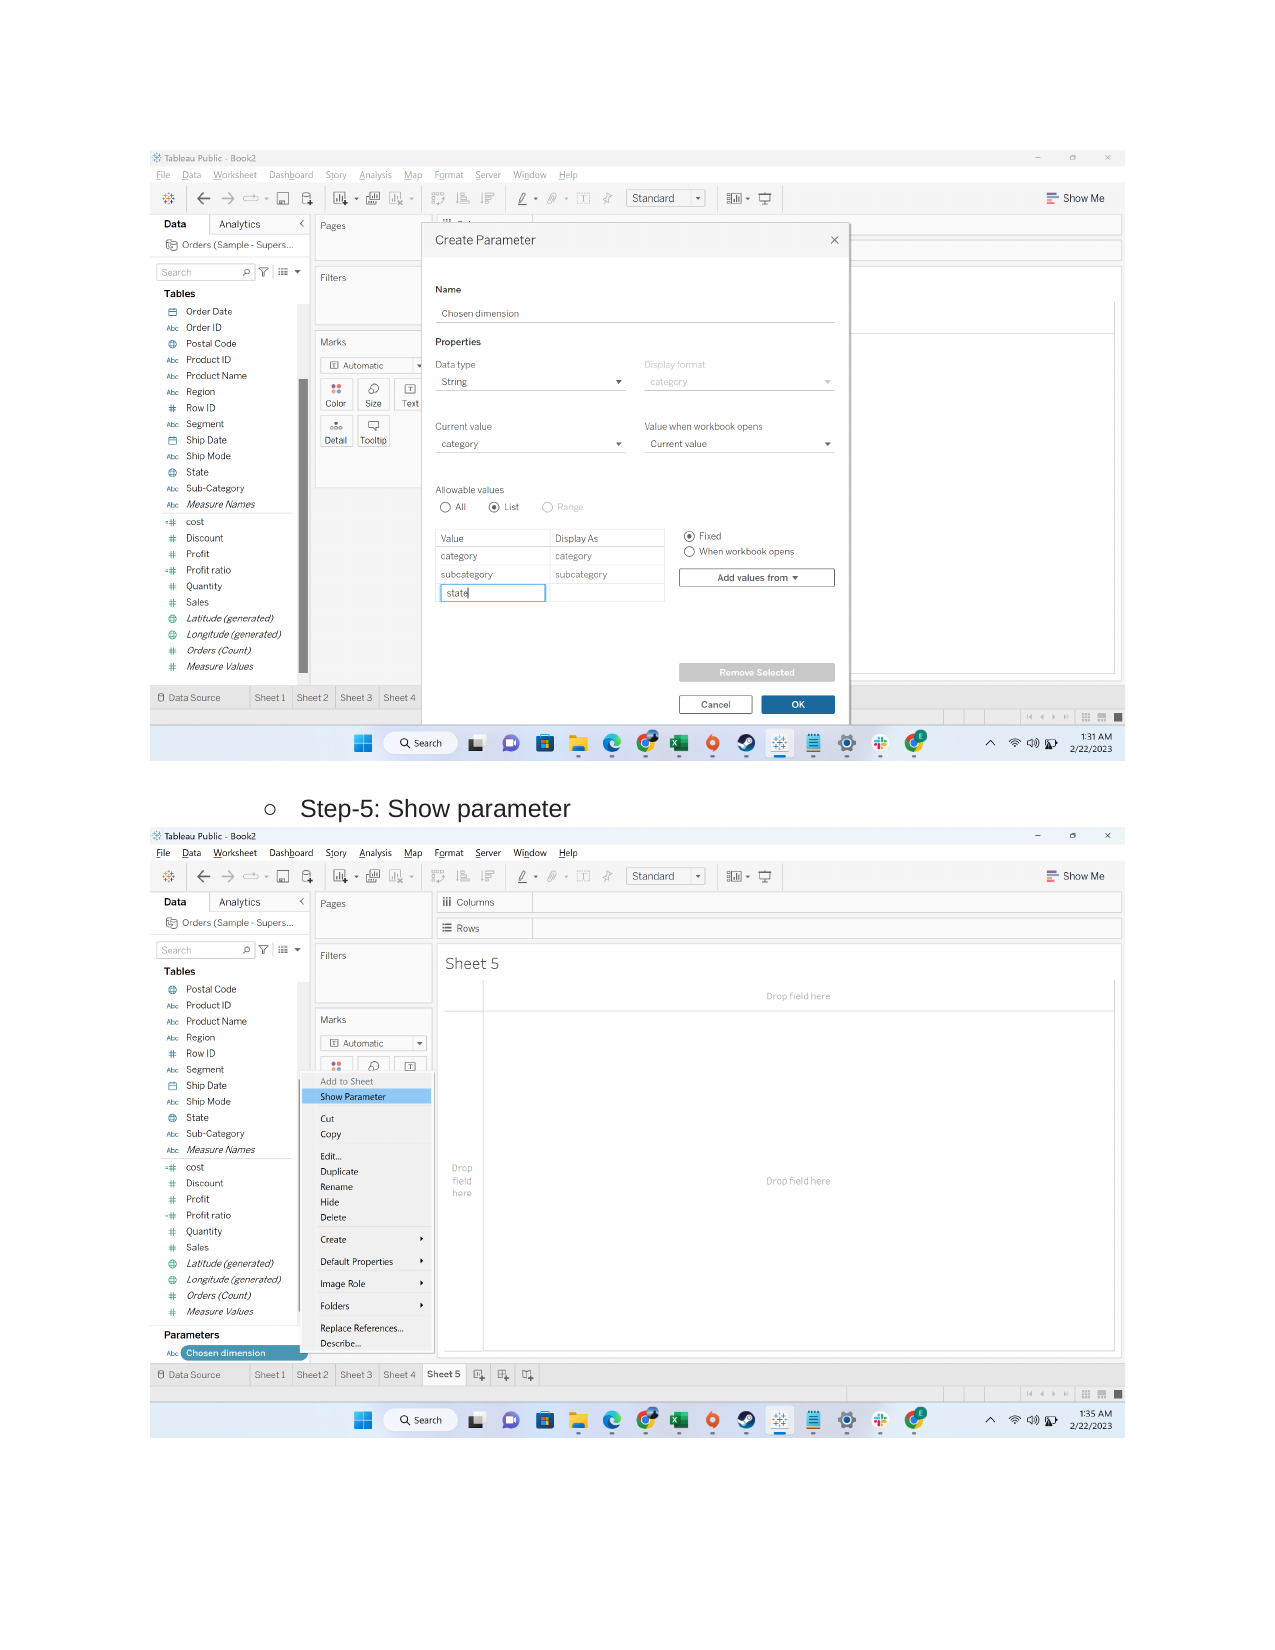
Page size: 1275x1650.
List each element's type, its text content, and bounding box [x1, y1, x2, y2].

list Step-5: Show parameter [262, 794, 1125, 823]
picture [150, 150, 1125, 761]
picture [150, 827, 1125, 1438]
